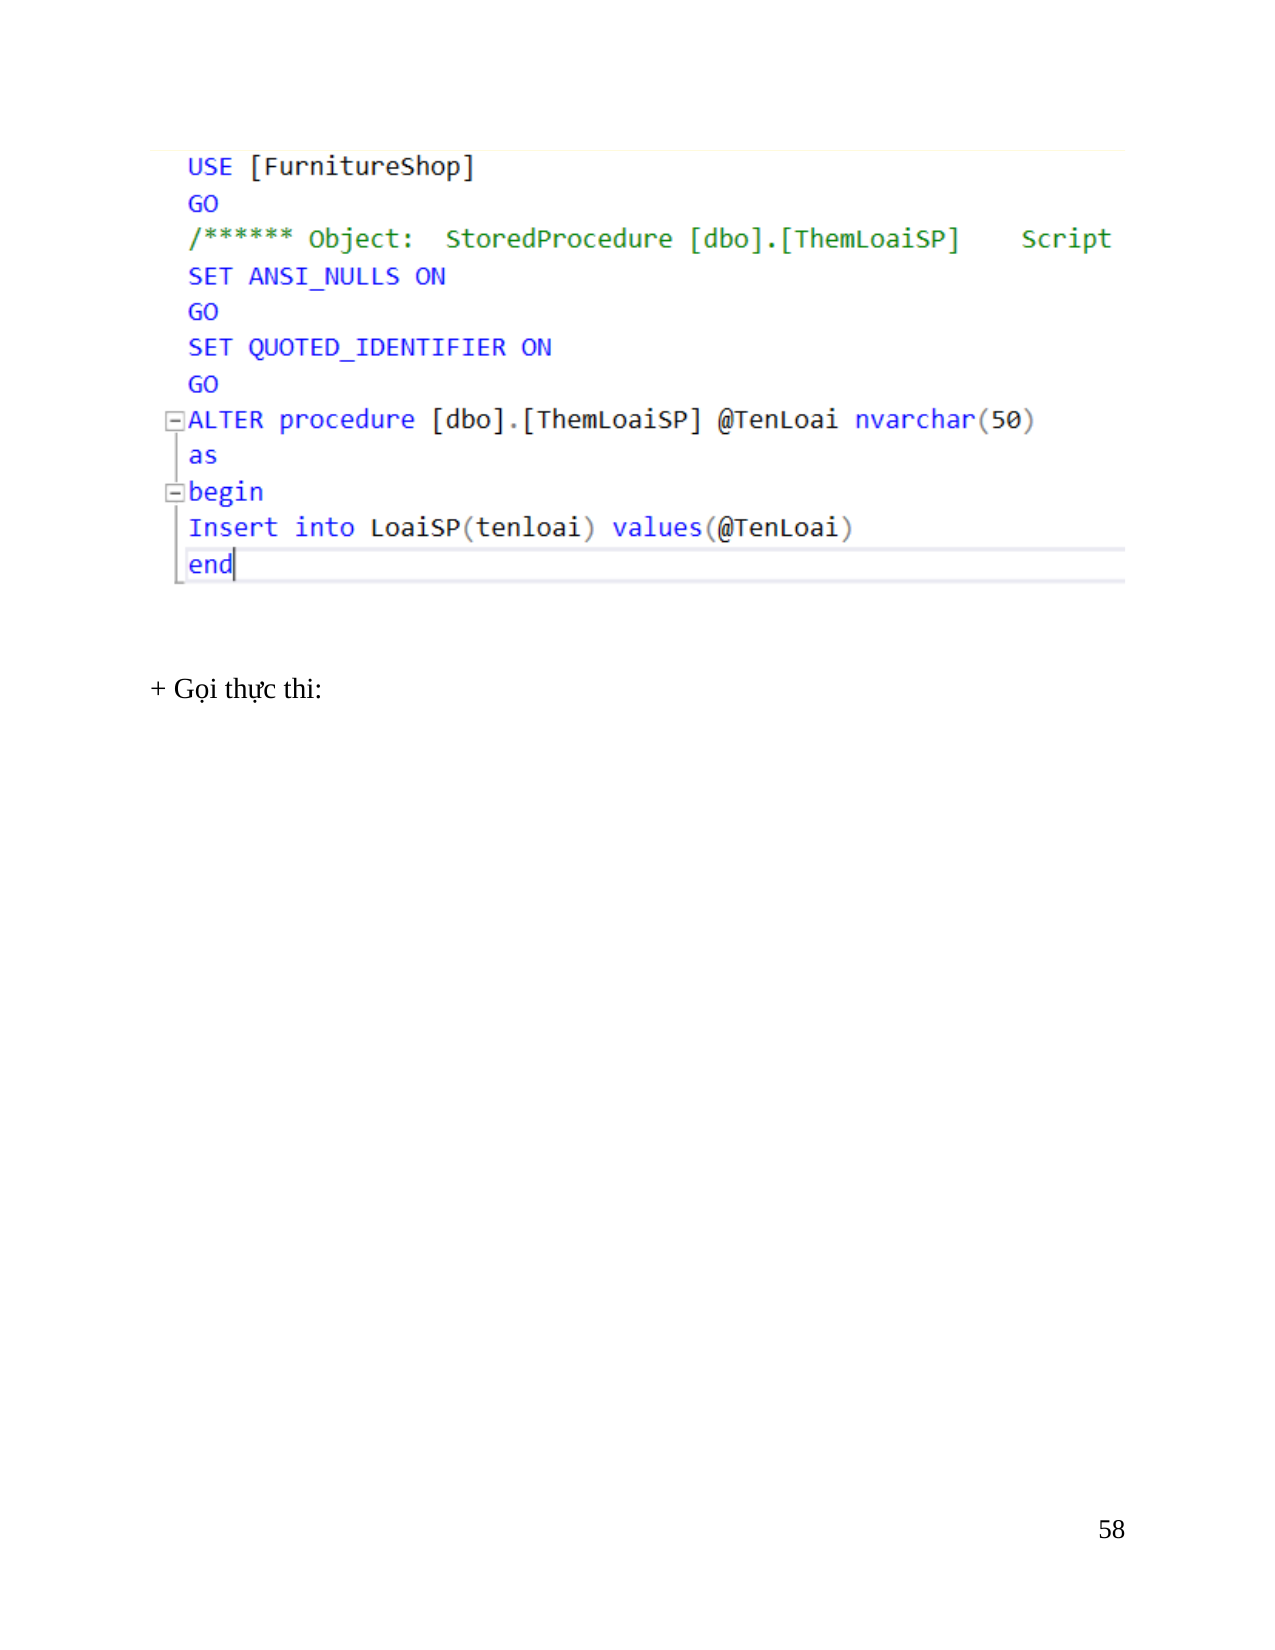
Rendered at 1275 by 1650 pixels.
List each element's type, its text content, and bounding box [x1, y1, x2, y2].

picture [150, 150, 1125, 646]
text + Gọi thực thi: [150, 671, 1125, 705]
